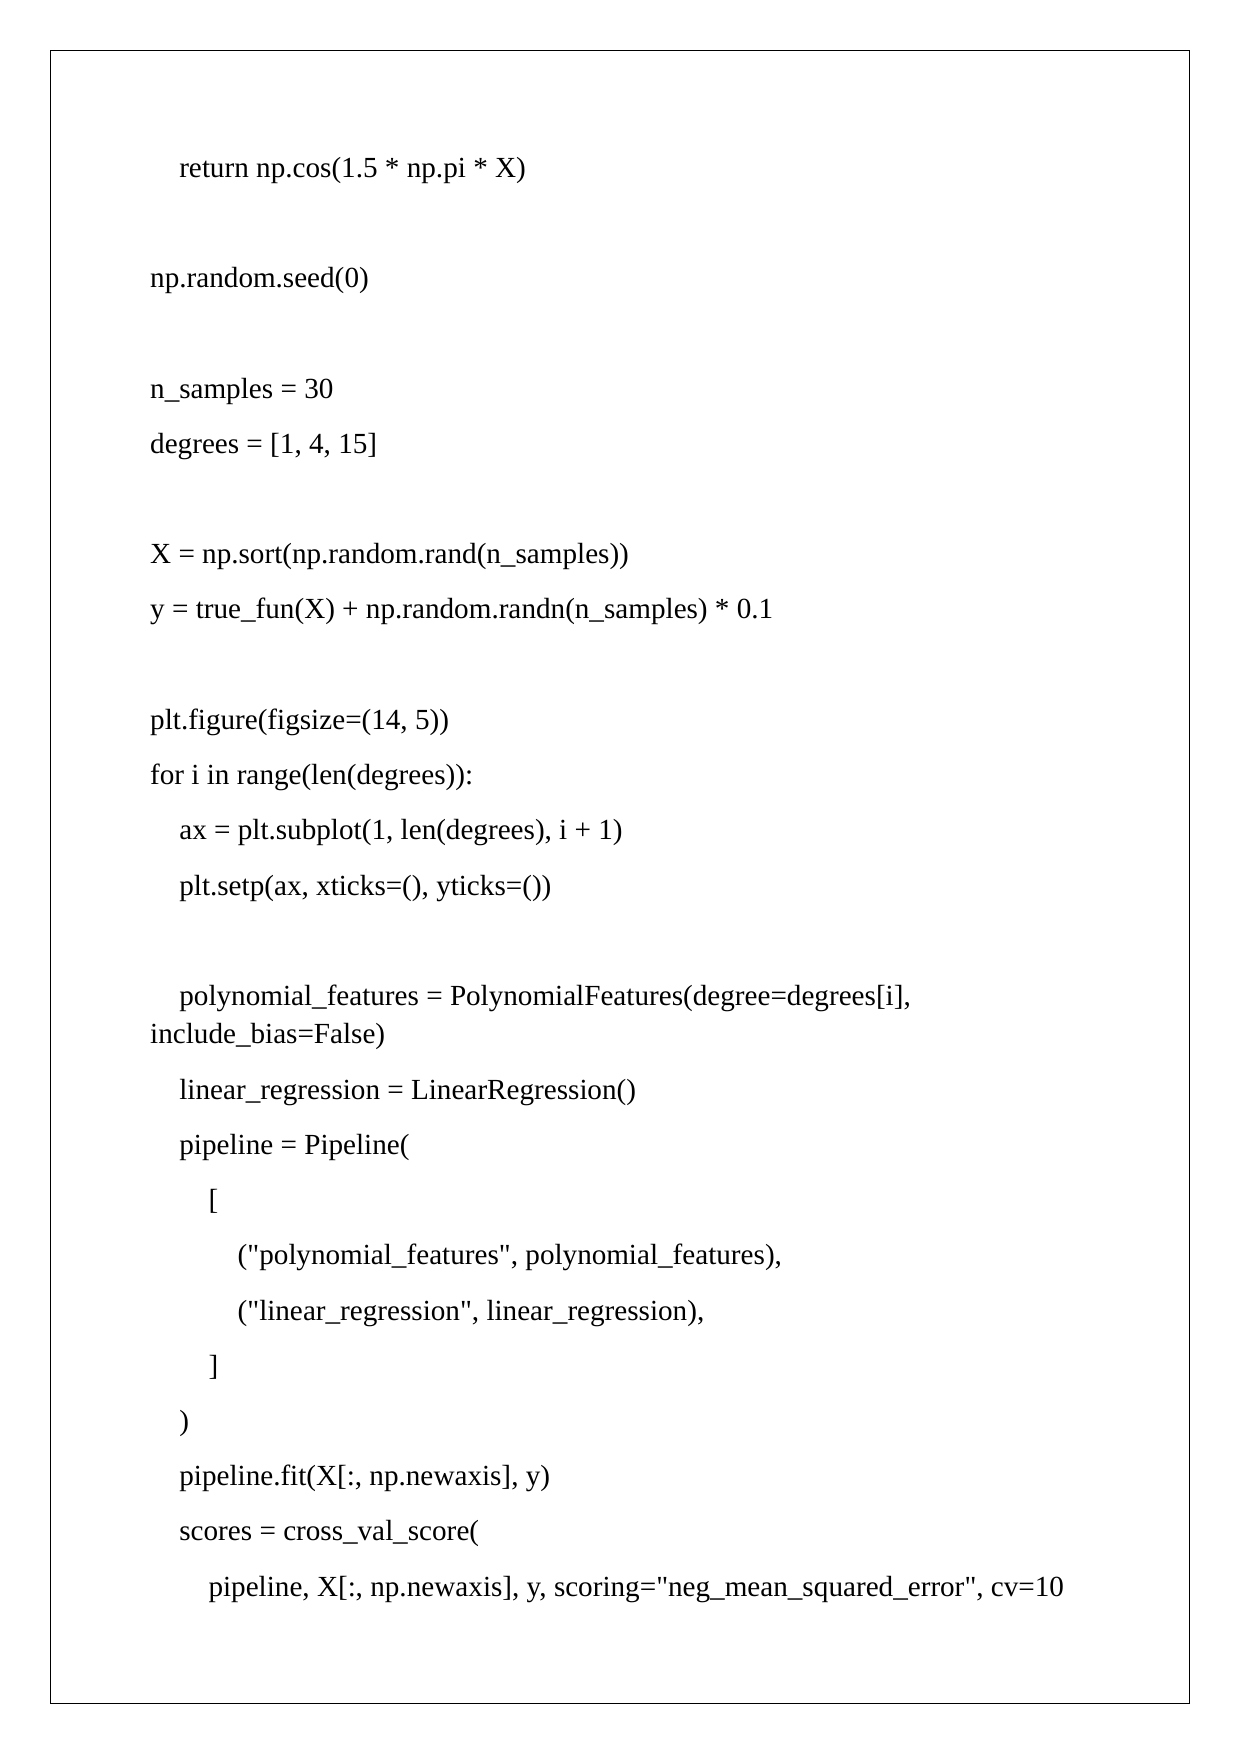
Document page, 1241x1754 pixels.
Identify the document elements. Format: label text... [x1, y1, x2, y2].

text return np.cos(1.5 * np.pi * X) [150, 150, 1090, 183]
text pipeline, X[:, np.newaxis], y, scoring="neg_mean_squared_error", cv=10 [150, 1569, 1090, 1602]
text pipeline = Pipeline( [150, 1127, 1090, 1161]
text ) [150, 1403, 1090, 1437]
text y = true_fun(X) + np.random.randn(n_samples) * 0.1 [150, 592, 1090, 625]
text scores = cross_val_score( [150, 1513, 1090, 1547]
text ax = plt.subplot(1, len(degrees), i + 1) [150, 812, 1090, 846]
text ] [150, 1348, 1090, 1381]
text ("polynomial_features", polynomial_features), [150, 1237, 1090, 1271]
text polynomial_features = PolynomialFeatures(degree=degrees[i], include_bias=False) [150, 978, 1090, 1050]
text pipeline.fit(X[:, np.newaxis], y) [150, 1458, 1090, 1492]
text for i in range(len(degrees)): [150, 757, 1090, 791]
text linear_regression = LinearRegression() [150, 1072, 1090, 1105]
text n_samples = 30 [150, 371, 1090, 404]
text degrees = [1, 4, 15] [150, 426, 1090, 459]
text [ [150, 1182, 1090, 1216]
text plt.figure(figsize=(14, 5)) [150, 702, 1090, 736]
text ("linear_regression", linear_regression), [150, 1293, 1090, 1326]
text plt.setp(ax, xticks=(), yticks=()) [150, 868, 1090, 901]
text X = np.sort(np.random.rand(n_samples)) [150, 536, 1090, 570]
text np.random.seed(0) [150, 260, 1090, 294]
